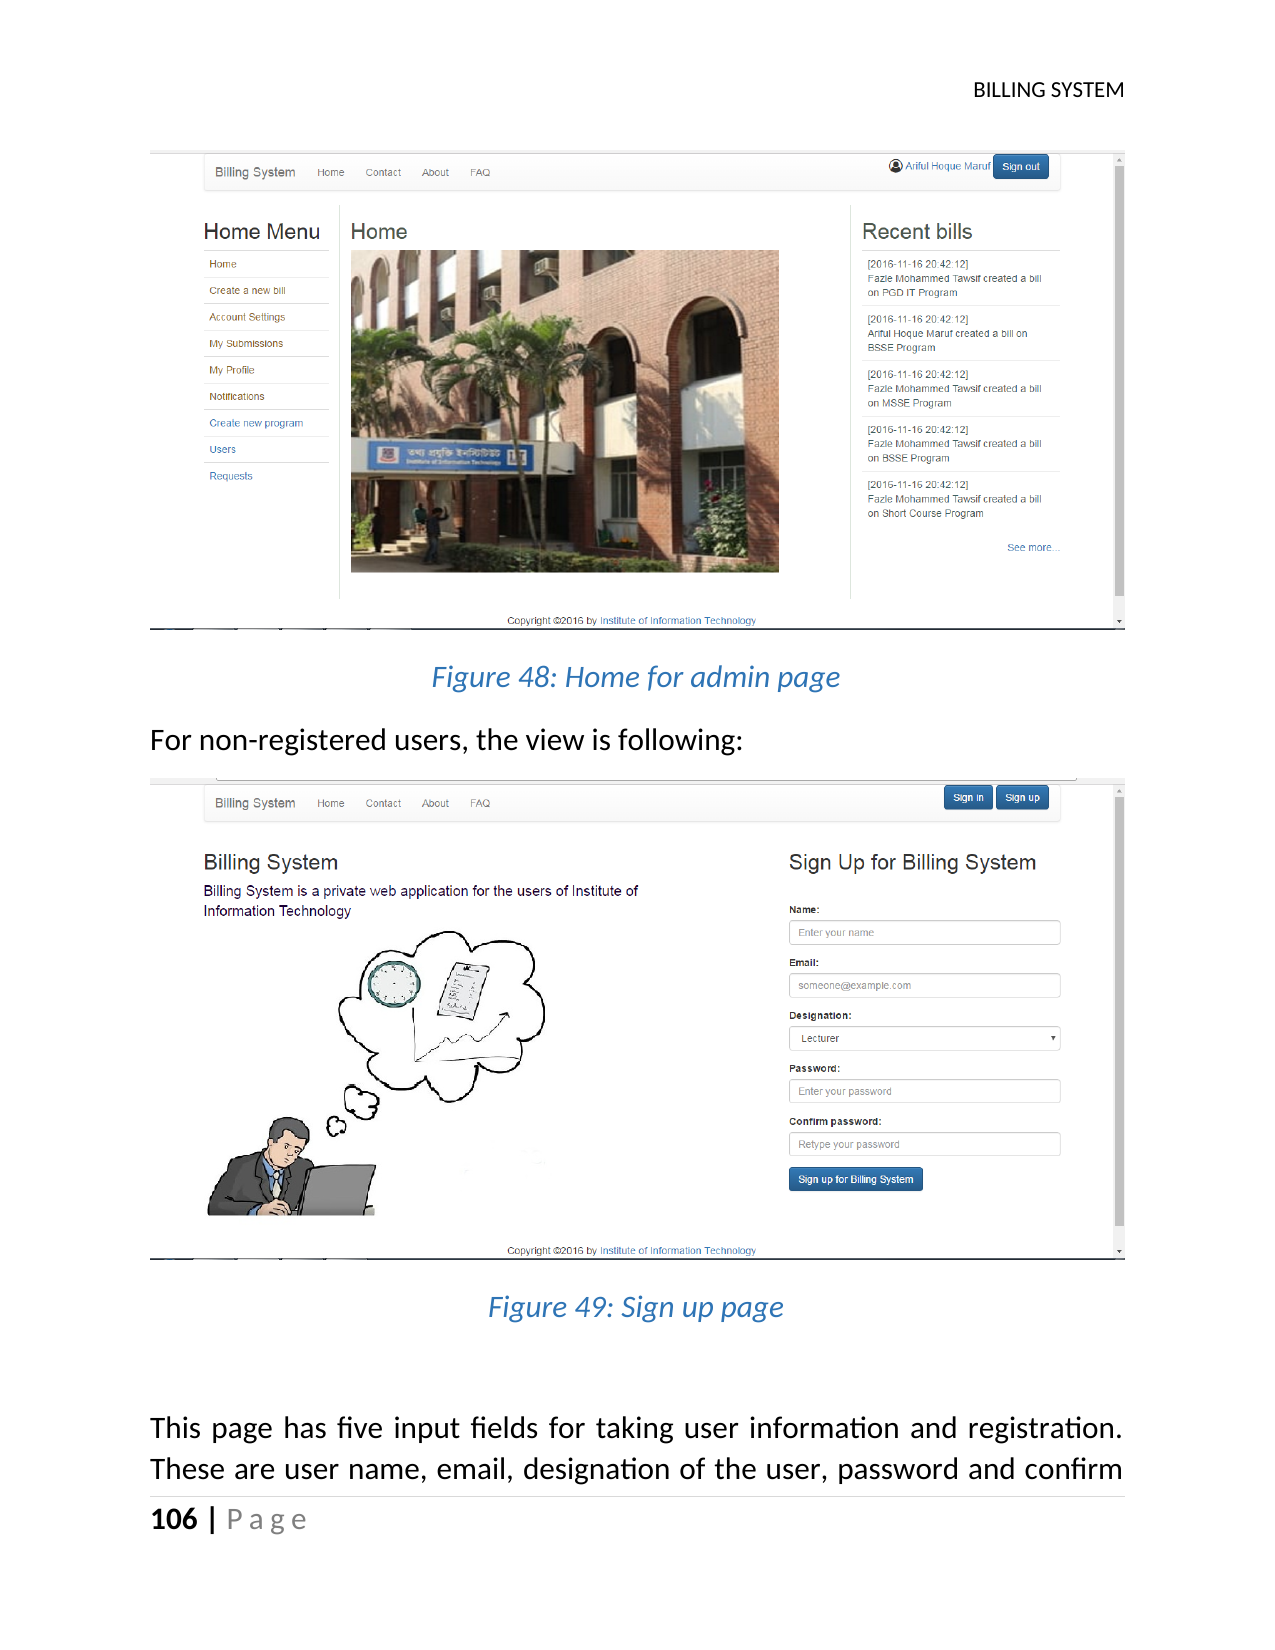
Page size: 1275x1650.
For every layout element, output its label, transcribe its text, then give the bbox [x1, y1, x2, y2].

picture [150, 150, 1125, 630]
text Figure 48: Home for admin page [150, 657, 1125, 695]
picture [150, 778, 1125, 1260]
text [150, 1408, 1125, 1488]
text For non-registered users, the view is following: [150, 720, 1125, 758]
text Figure 49: Sign up page [150, 1287, 1125, 1326]
